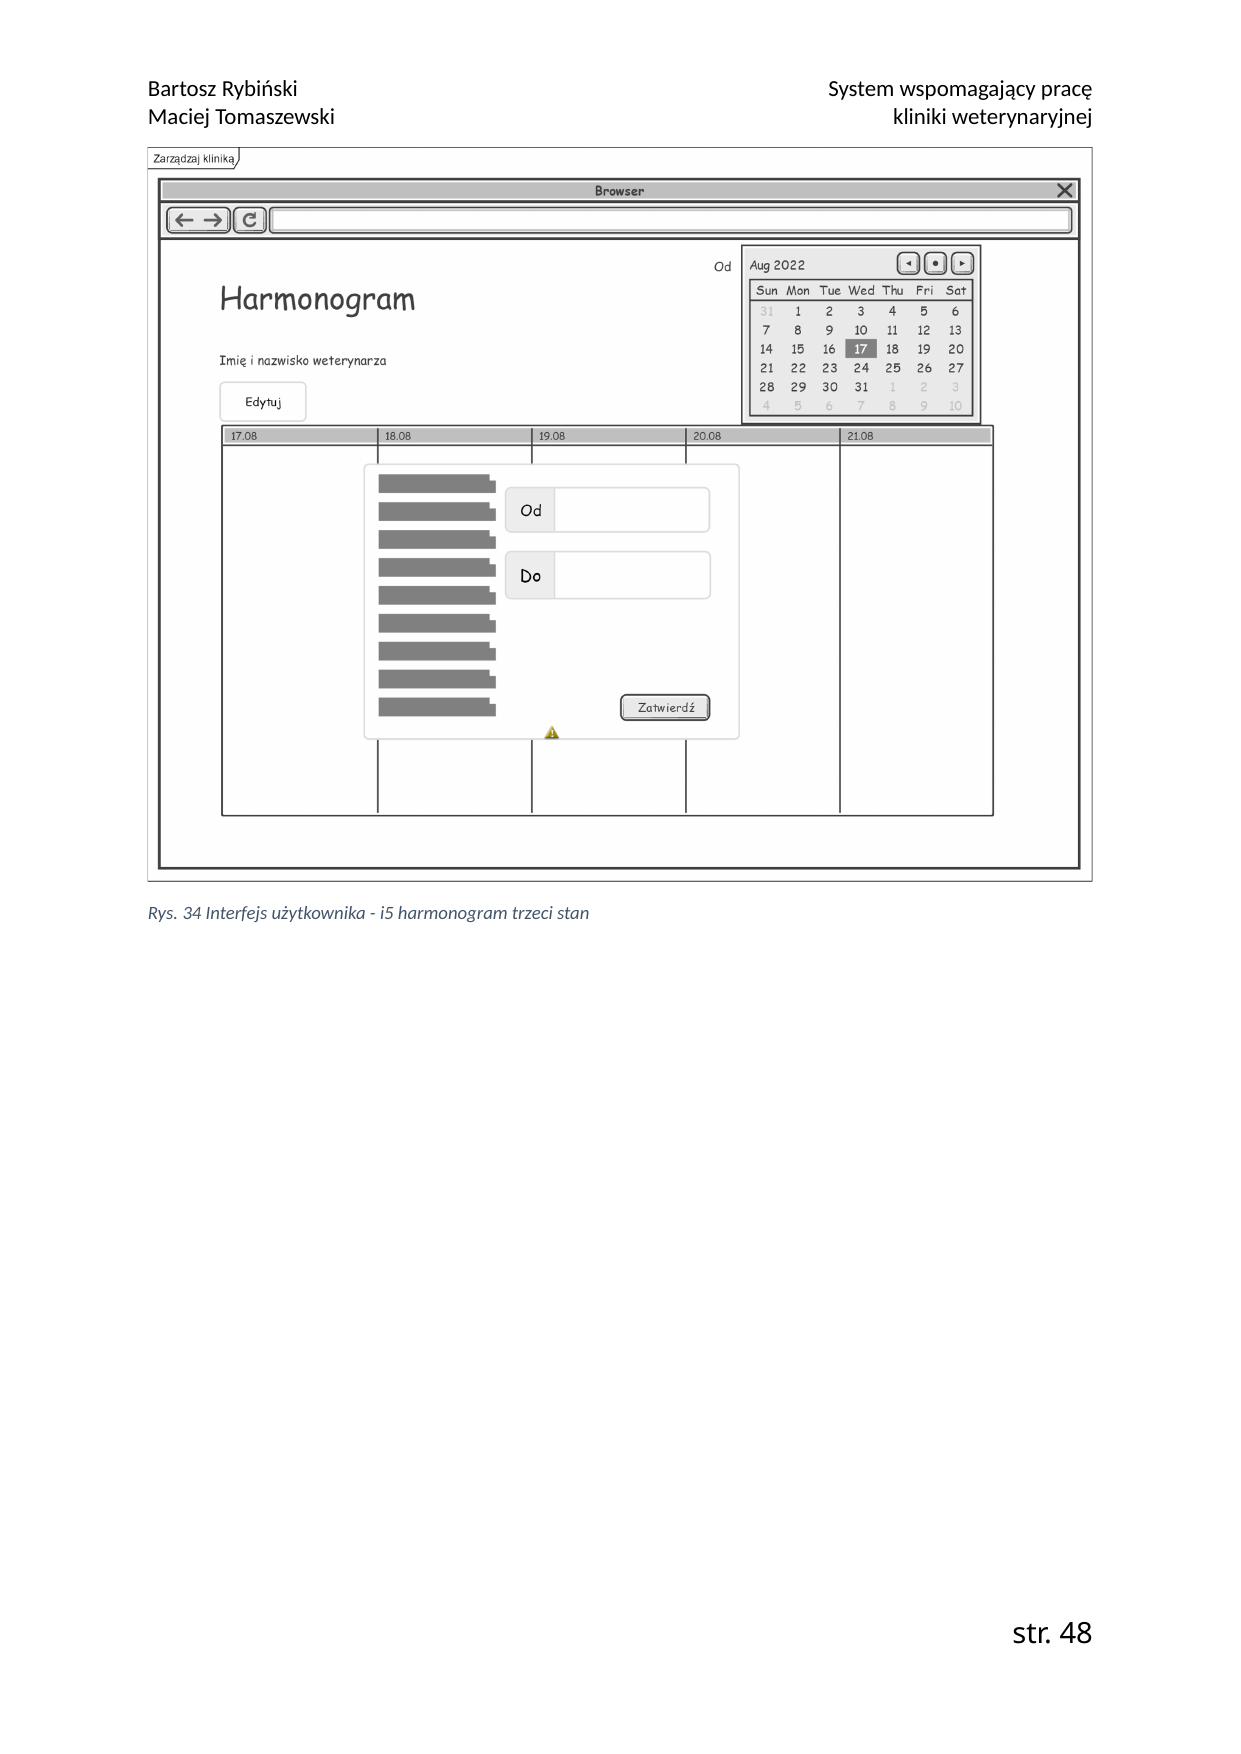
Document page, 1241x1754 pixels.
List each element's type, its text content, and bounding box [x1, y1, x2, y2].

picture [147, 147, 1093, 882]
